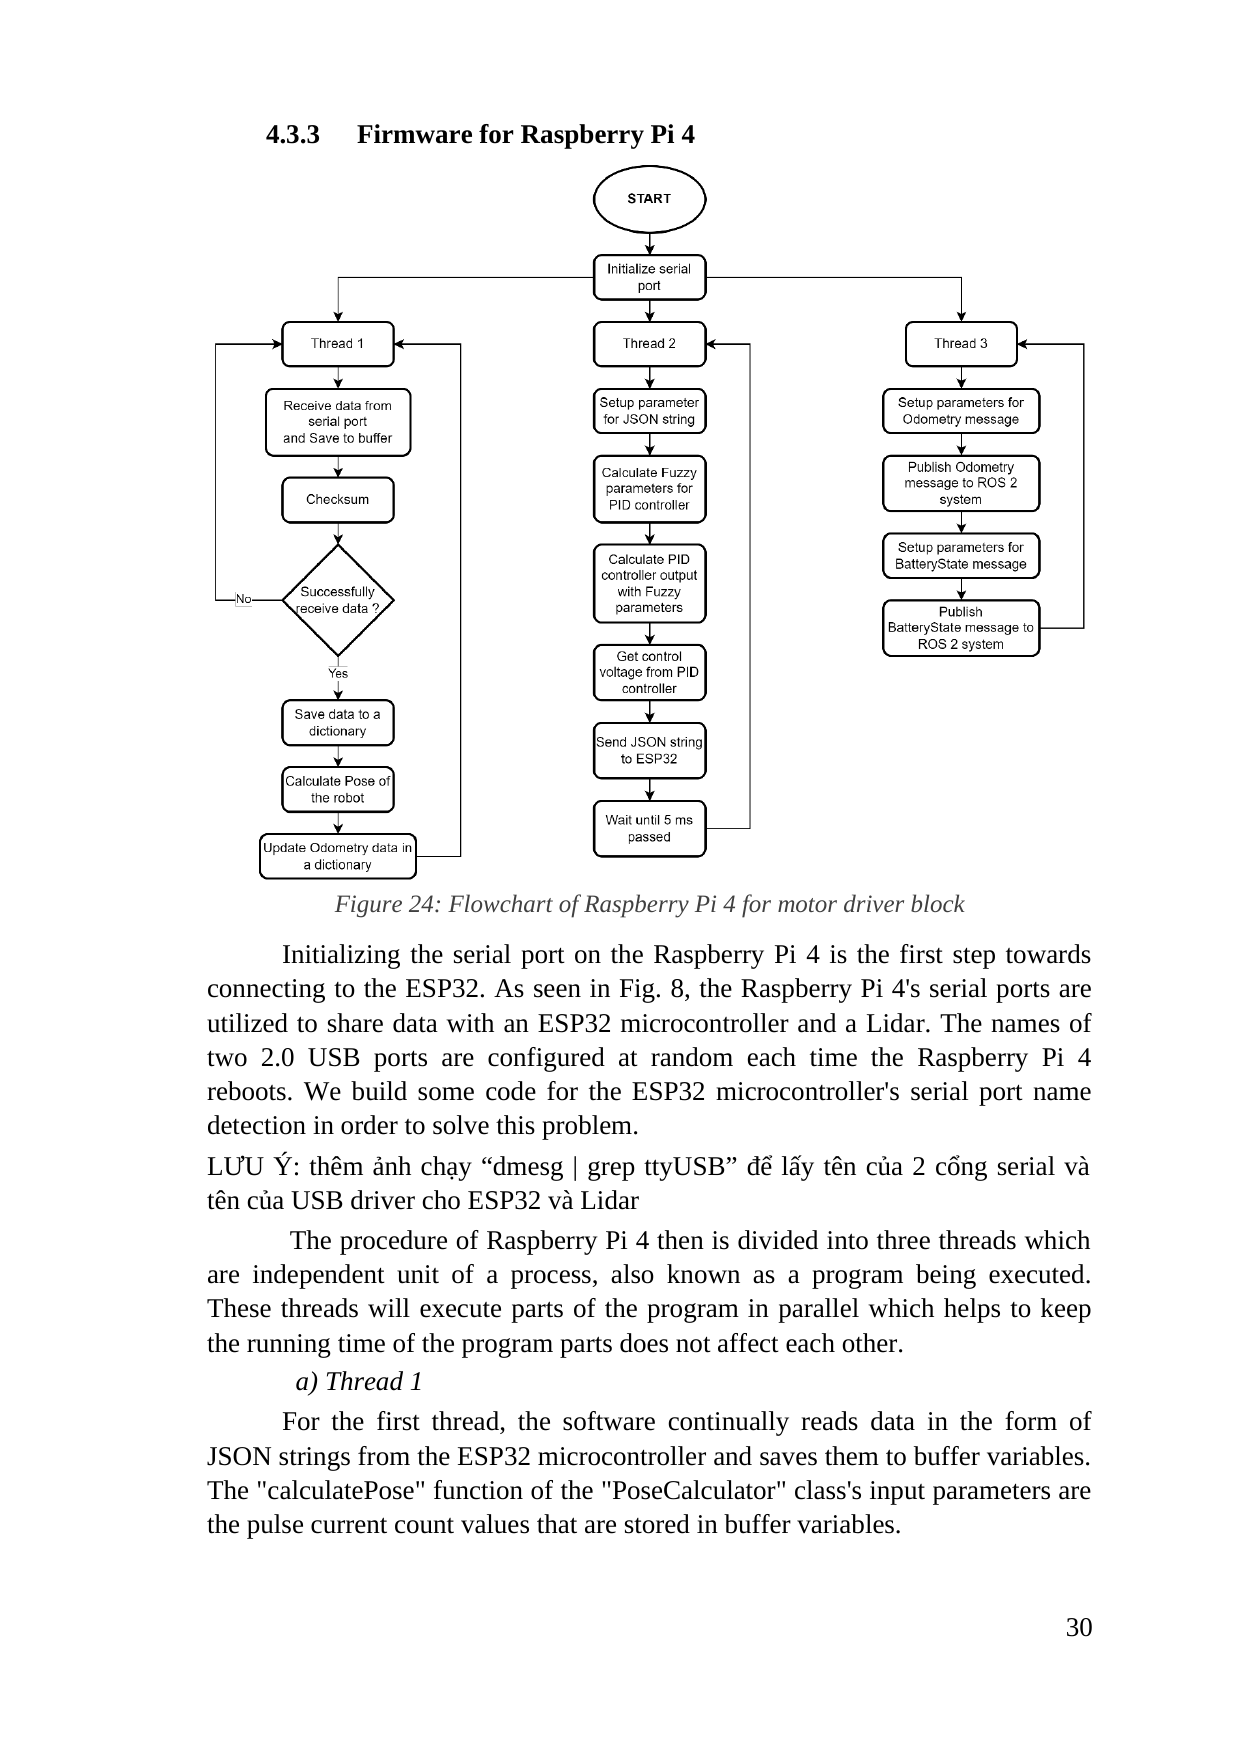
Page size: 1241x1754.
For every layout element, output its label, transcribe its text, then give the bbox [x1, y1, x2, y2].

text LƯU Ý: thêm ảnh chạy “dmesg | grep ttyUSB” để lấy tên của 2 cổng serial và tên của USB driver cho ESP32 và Lidar [207, 1149, 1092, 1215]
picture [207, 164, 1093, 880]
text Initializing the serial port on the Raspberry Pi 4 is the first step towards connecting to the ESP32. As seen in Fig. 8, the Raspberry Pi 4's serial ports are utilized to share data with an ESP32 microcontroller and a Lidar. The names of two 2.0 USB ports are configured at random each time the Raspberry Pi 4 reboots. We build some code for the ESP32 microcontroller's serial port name detection in order to solve this problem. [207, 938, 1092, 1140]
text For the first thread, the software continually reads data in the form of JSON strings from the ESP32 microcontroller and saves them to buffer variables. The "calculatePose" function of the "PoseCalculator" class's input parameters are the pulse current count values that are stored in buffer variables. [207, 1405, 1092, 1539]
text The procedure of Raspberry Pi 4 then is divided into three threads which are independent unit of a process, also known as a program being executed. These threads will execute parts of the program in parallel which helps to keep the running time of the program parts does not affect each other. [207, 1224, 1092, 1358]
subtitle Thread 1 [207, 1365, 1092, 1396]
subtitle Firmware for Raspberry Pi 4 [266, 118, 1092, 149]
